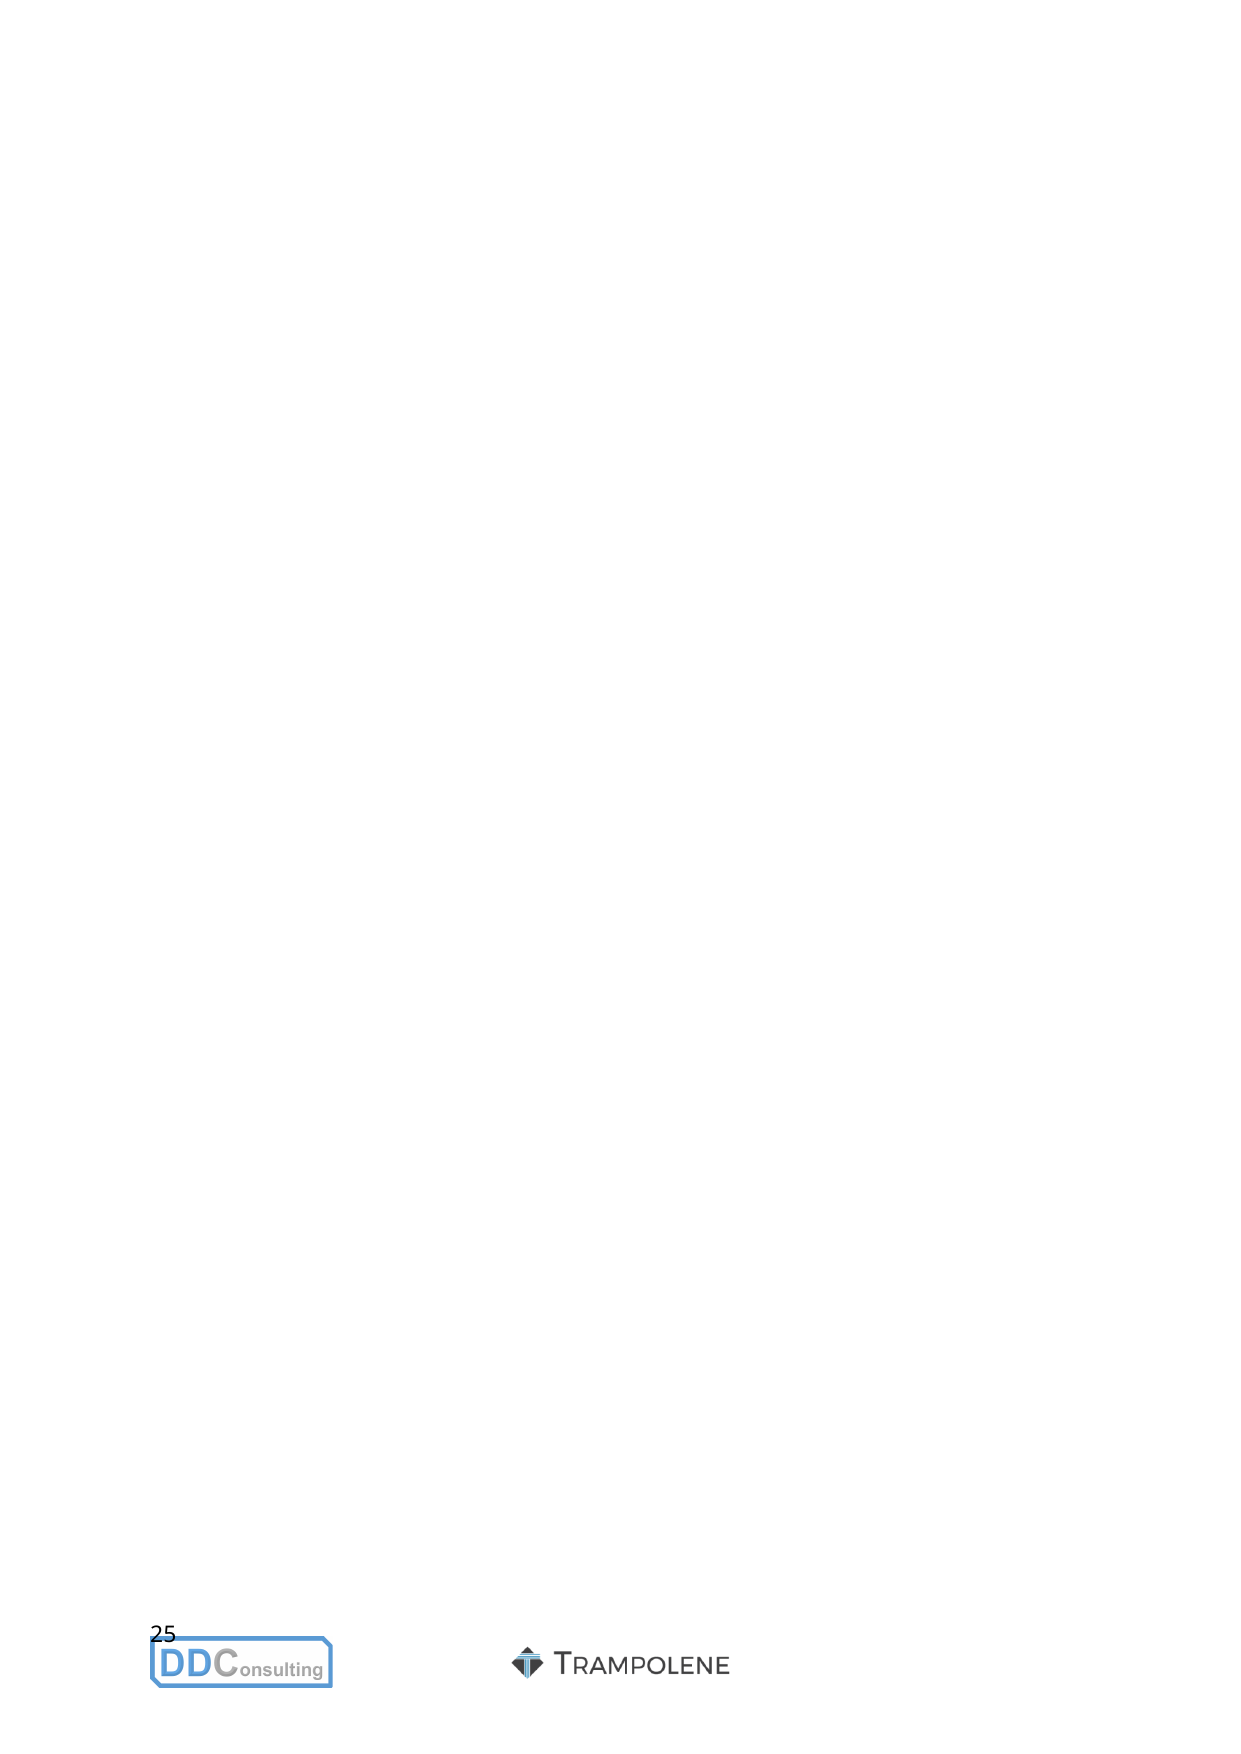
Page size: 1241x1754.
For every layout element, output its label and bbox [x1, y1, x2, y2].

picture [504, 1639, 736, 1686]
picture [150, 1636, 333, 1688]
